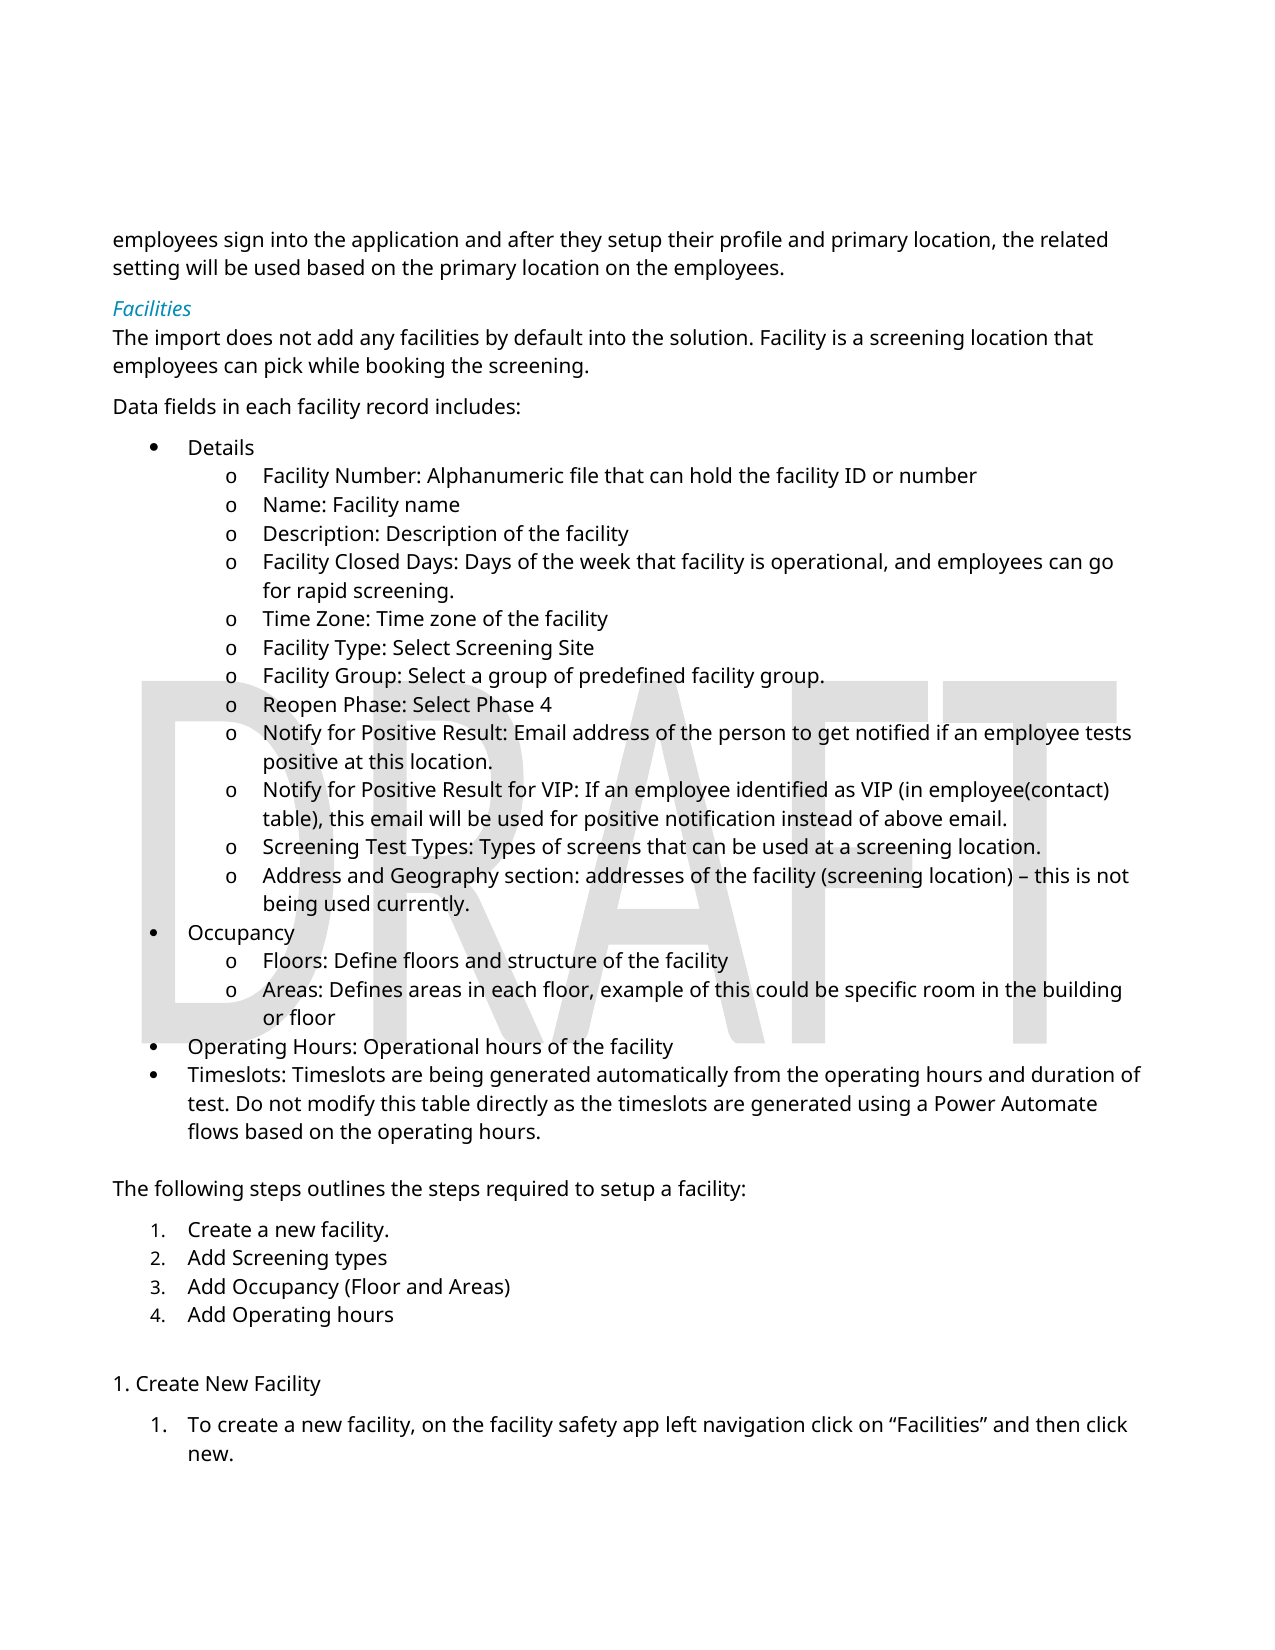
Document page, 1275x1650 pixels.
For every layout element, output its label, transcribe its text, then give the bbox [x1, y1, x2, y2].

text Data fields in each facility record includes: [112, 392, 1146, 421]
list Time Zone: Time zone of the facility [225, 604, 1146, 633]
list Reopen Phase: Select Phase 4 [225, 690, 1146, 718]
list Create a new facility. [150, 1215, 1146, 1243]
list Areas: Defines areas in each floor, example of this could be specific room in the building or floor [225, 975, 1146, 1032]
list Description: Description of the facility [225, 519, 1146, 547]
text The import does not add any facilities by default into the solution. Facility is a screening location that employees can pick while booking the screening. [112, 323, 1146, 380]
list To create a new facility, on the facility safety app left navigation click on “Facilities” and then click new. [150, 1411, 1146, 1467]
list Add Occupancy (Floor and Areas) [150, 1272, 1146, 1300]
list Notify for Positive Result: Email address of the person to get notified if an employee tests positive at this location. [225, 718, 1146, 775]
list Add Screening types [150, 1243, 1146, 1272]
subtitle Facilities [112, 294, 1146, 323]
list Details [150, 433, 1146, 462]
list Facility Closed Days: Days of the week that facility is operational, and employees can go for rapid screening. [225, 547, 1146, 604]
list Floors: Define floors and structure of the facility [225, 946, 1146, 975]
list Name: Facility name [225, 490, 1146, 519]
list Facility Type: Select Screening Site [225, 633, 1146, 661]
list Notify for Positive Result for VIP: If an employee identified as VIP (in employee(contact) table), this email will be used for positive notification instead of above email. [225, 775, 1146, 832]
list Address and Geography section: addresses of the facility (screening location) – this is not being used currently. [225, 861, 1146, 918]
subtitle 1. Create New Facility [112, 1369, 1146, 1398]
list Facility Number: Alphanumeric file that can hold the facility ID or number [225, 462, 1146, 490]
list Screening Test Types: Types of screens that can be used at a screening location. [225, 832, 1146, 861]
list Facility Group: Select a group of predefined facility group. [225, 661, 1146, 690]
list Occupancy [150, 918, 1146, 946]
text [112, 225, 1146, 282]
list Add Operating hours [150, 1300, 1146, 1329]
text The following steps outlines the steps required to setup a facility: [112, 1174, 1146, 1202]
list Operating Hours: Operational hours of the facility [150, 1032, 1146, 1060]
list Timeslots: Timeslots are being generated automatically from the operating hours and duration of test. Do not modify this table directly as the timeslots are generated using a Power Automate flows based on the operating hours. [150, 1060, 1146, 1146]
